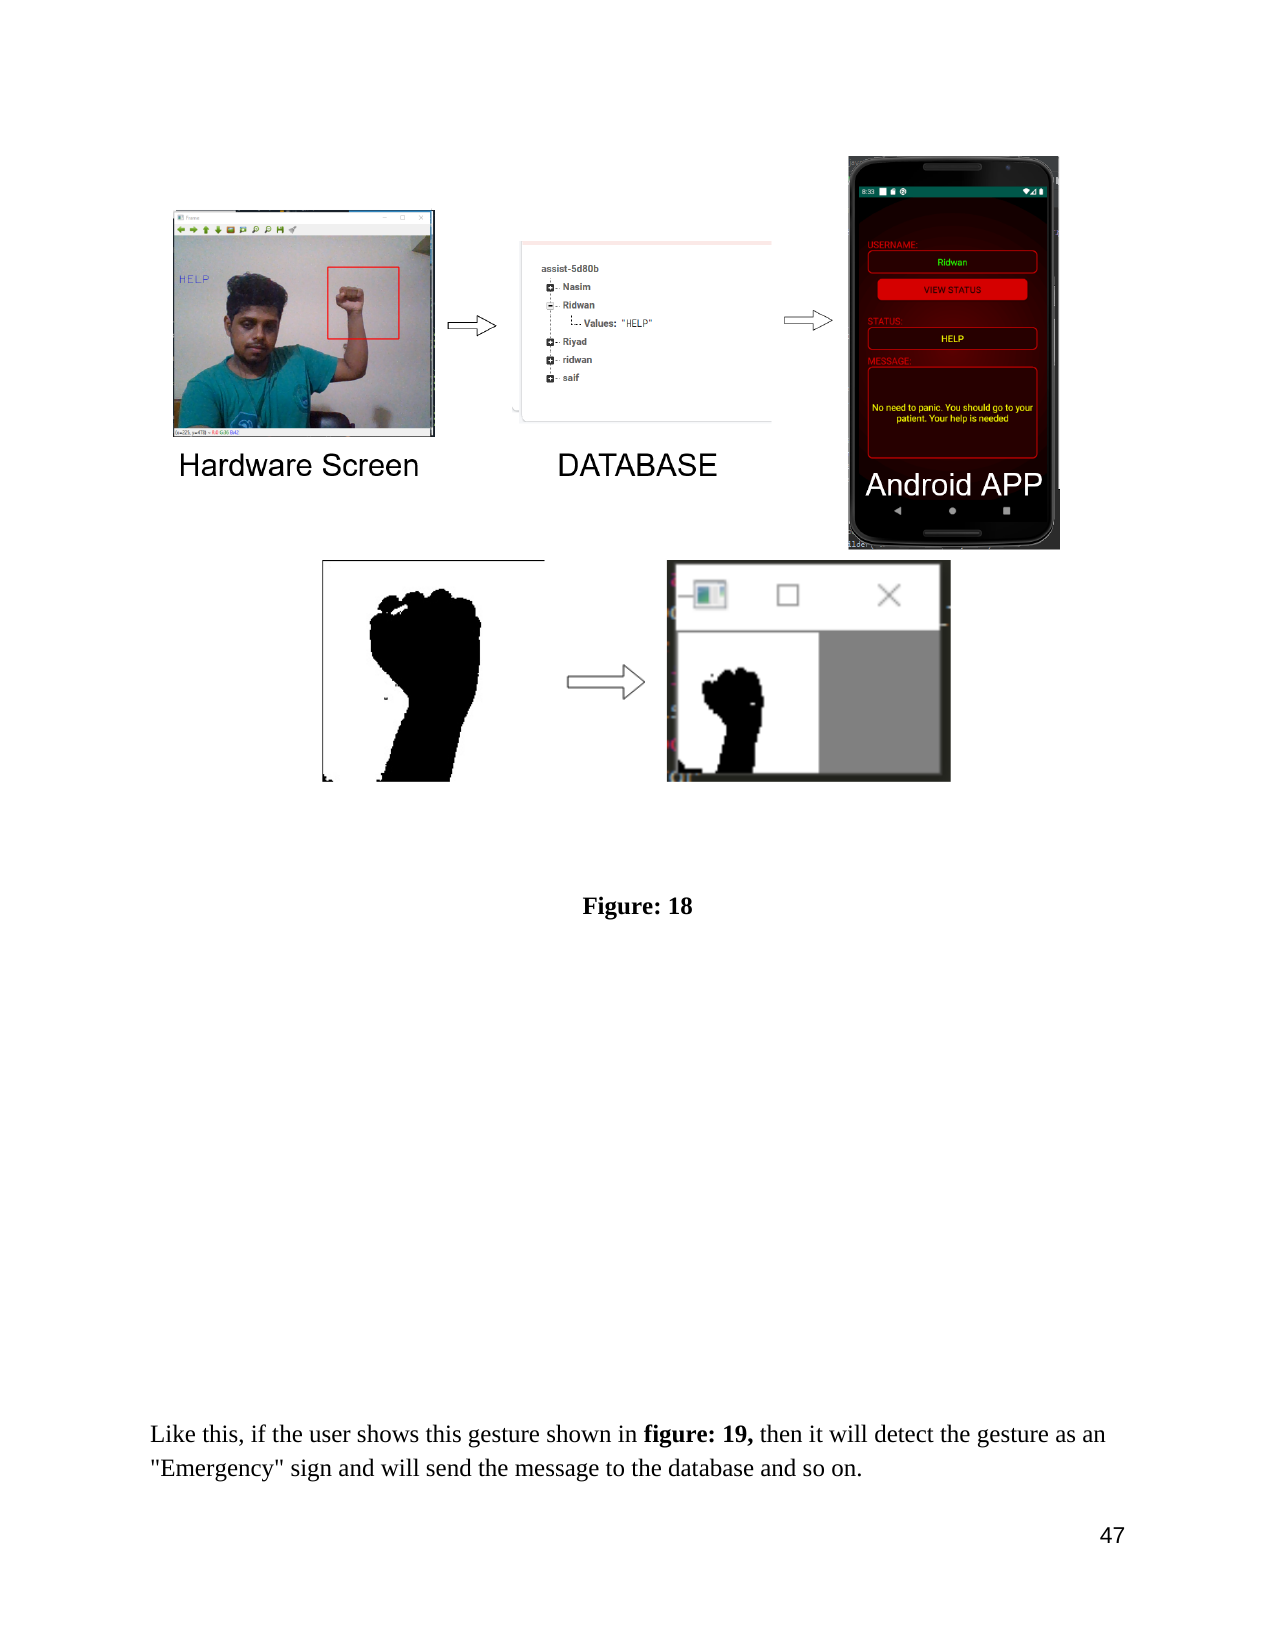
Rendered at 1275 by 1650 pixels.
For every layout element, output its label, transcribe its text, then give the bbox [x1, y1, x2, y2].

picture [322, 560, 953, 783]
text Like this, if the user shows this gesture shown in figure: 19, then it will detect the gesture as an "Emergency" sign and will send the message to the database and so on. [150, 1419, 1125, 1481]
picture [150, 150, 1125, 557]
text Figure: 18 [150, 891, 1125, 920]
